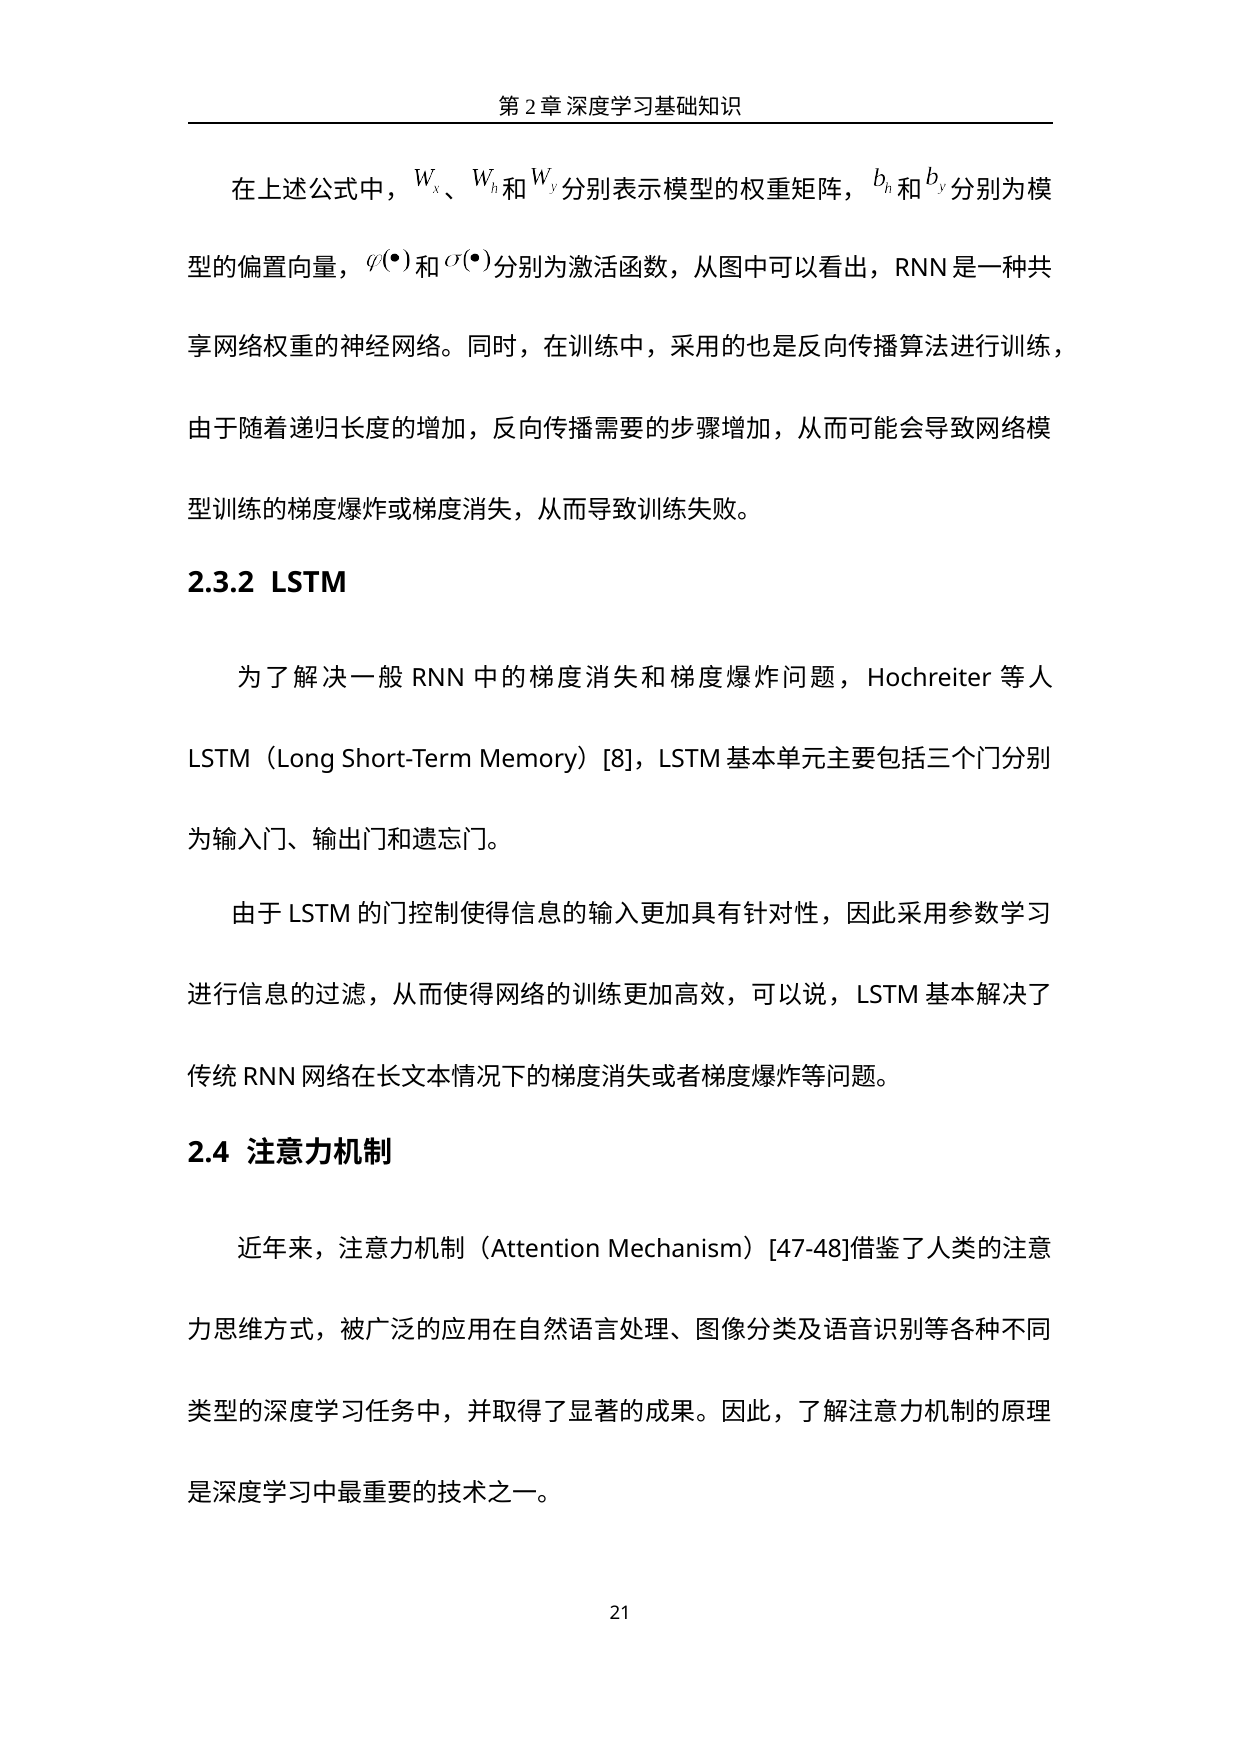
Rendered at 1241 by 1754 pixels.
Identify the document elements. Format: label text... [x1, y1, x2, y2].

text 在上述公式中，、和分别表示模型的权重矩阵，和分别为模型的偏置向量，和分别为激活函数，从图中可以看出，RNN是一种共享网络权重的神经网络。同时，在训练中，采用的也是反向传播算法进行训练，由于随着递归长度的增加，反向传播需要的步骤增加，从而可能会导致网络模型训练的梯度爆炸或梯度消失，从而导致训练失败。 [187, 150, 1053, 540]
subtitle 注意力机制 [187, 1128, 1053, 1171]
subtitle LSTM [187, 562, 1053, 601]
text 为了解决一般RNN中的梯度消失和梯度爆炸问题，Hochreiter等人LSTM（Long Short-Term Memory）[8]，LSTM基本单元主要包括三个门分别为输入门、输出门和遗忘门。 [187, 643, 1053, 870]
text 近年来，注意力机制（Attention Mechanism）[47-48]借鉴了人类的注意力思维方式，被广泛的应用在自然语言处理、图像分类及语音识别等各种不同类型的深度学习任务中，并取得了显著的成果。因此，了解注意力机制的原理是深度学习中最重要的技术之一。 [187, 1214, 1053, 1523]
text 由于LSTM的门控制使得信息的输入更加具有针对性，因此采用参数学习进行信息的过滤，从而使得网络的训练更加高效，可以说，LSTM基本解决了传统RNN网络在长文本情况下的梯度消失或者梯度爆炸等问题。 [187, 879, 1053, 1107]
